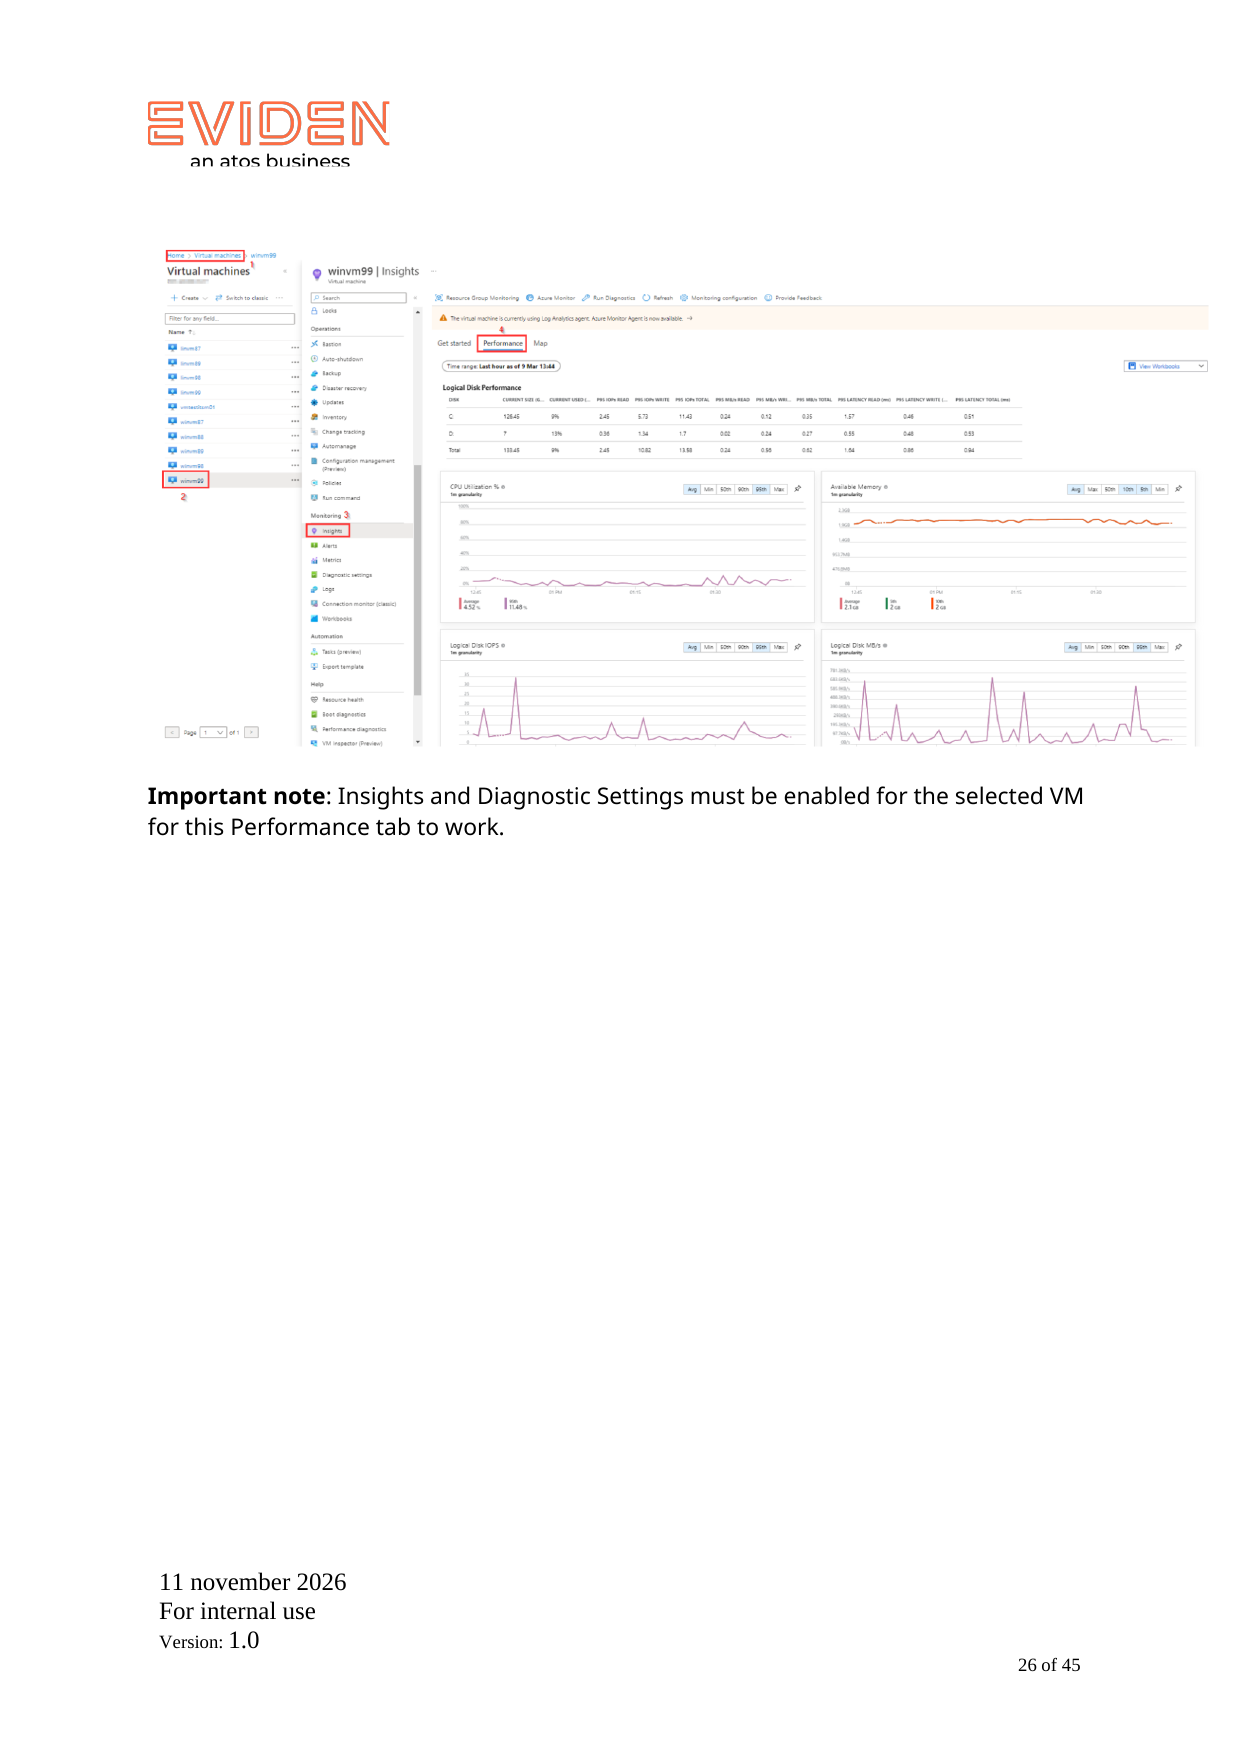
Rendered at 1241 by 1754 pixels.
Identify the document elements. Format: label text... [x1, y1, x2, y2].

picture [147, 101, 390, 167]
text Important note: Insights and Diagnostic Settings must be enabled for the selected VM for this Performance tab to work. [148, 780, 1093, 842]
picture [147, 236, 1209, 755]
